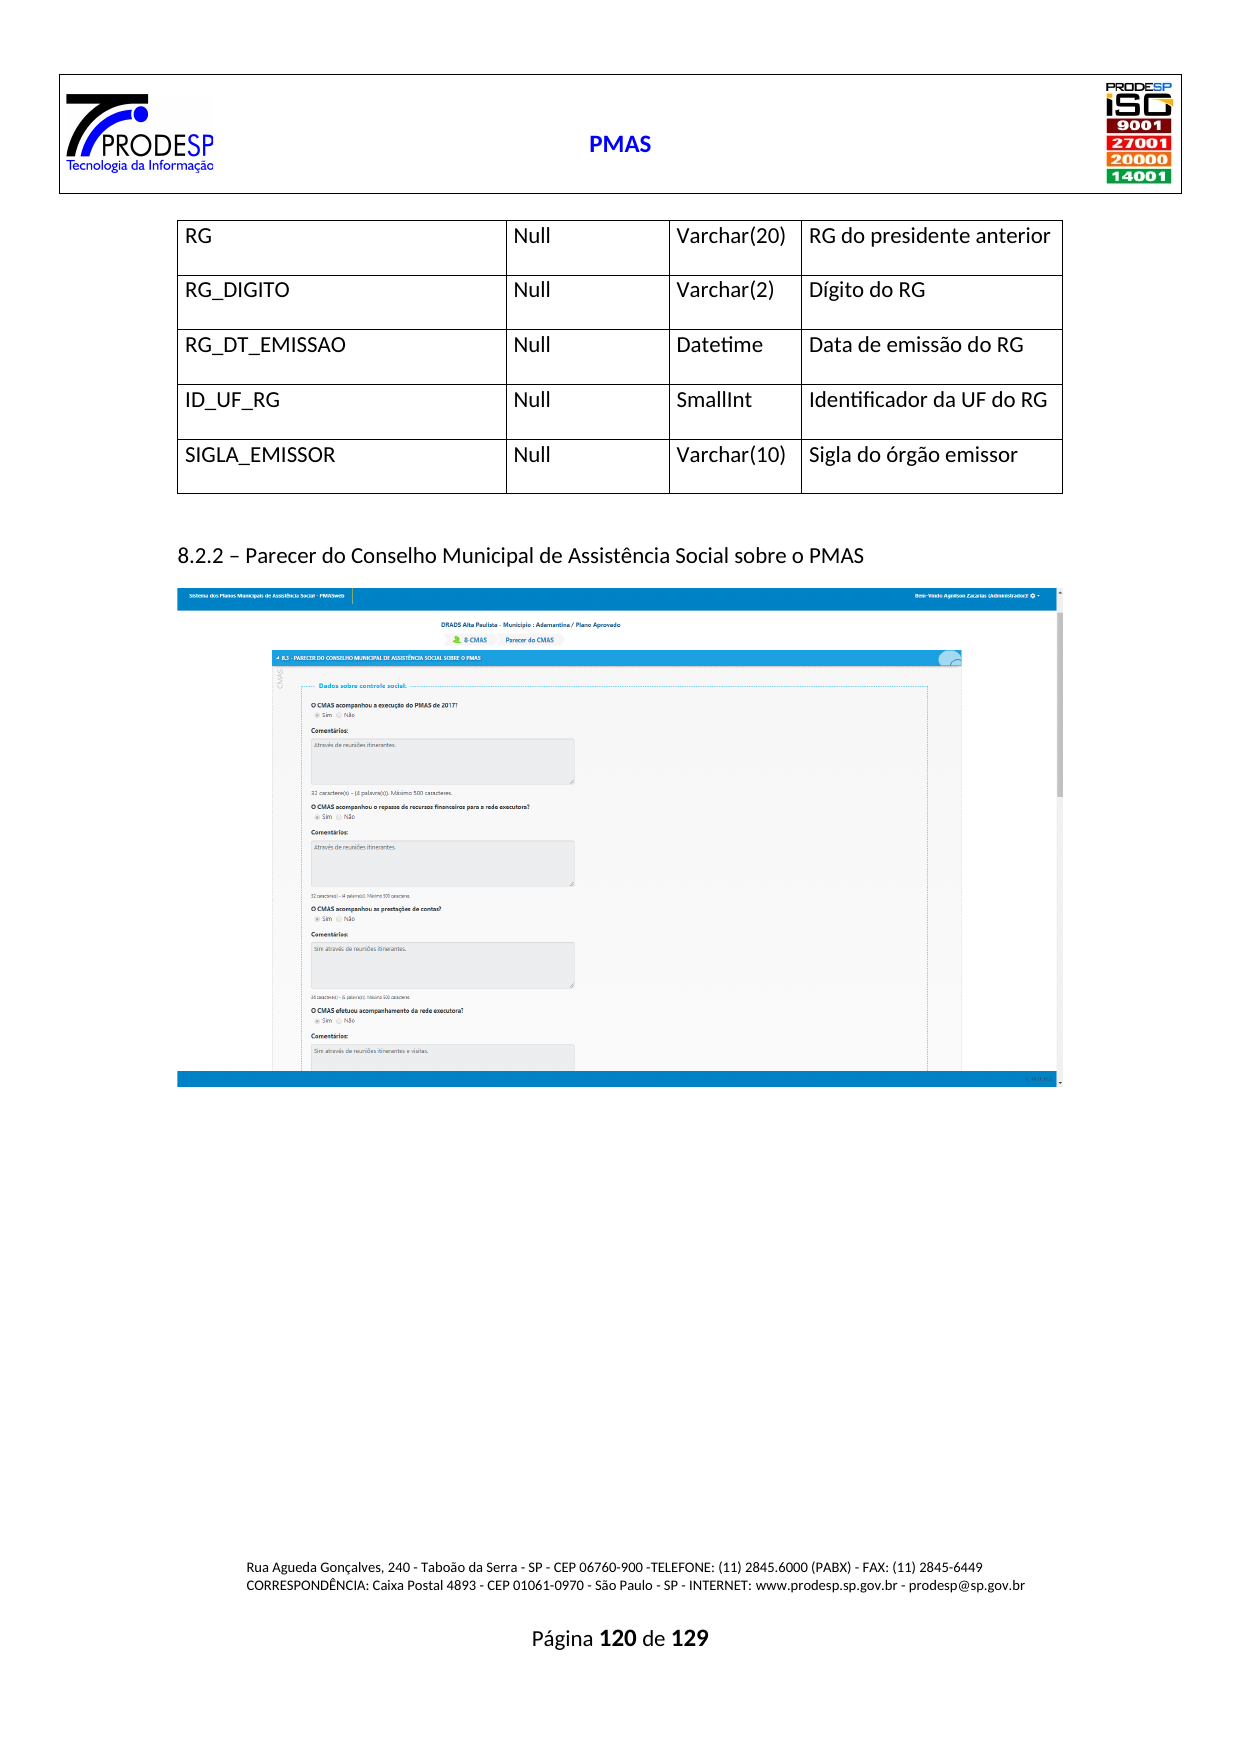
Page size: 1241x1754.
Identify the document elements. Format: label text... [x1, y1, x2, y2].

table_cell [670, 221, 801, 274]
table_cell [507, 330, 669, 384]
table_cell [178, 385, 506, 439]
picture [1102, 80, 1174, 187]
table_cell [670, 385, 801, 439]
picture [177, 588, 1063, 1087]
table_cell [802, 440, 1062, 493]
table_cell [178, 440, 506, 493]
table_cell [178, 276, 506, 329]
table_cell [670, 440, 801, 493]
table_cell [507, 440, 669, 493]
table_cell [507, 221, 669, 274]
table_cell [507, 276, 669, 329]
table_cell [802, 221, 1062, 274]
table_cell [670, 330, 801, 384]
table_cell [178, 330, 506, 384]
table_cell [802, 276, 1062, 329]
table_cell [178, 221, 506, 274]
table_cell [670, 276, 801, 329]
picture [66, 94, 214, 173]
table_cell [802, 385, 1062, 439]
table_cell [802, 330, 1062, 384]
text 8.2.2 – Parecer do Conselho Municipal de Assistência Social sobre o PMAS [177, 541, 1063, 569]
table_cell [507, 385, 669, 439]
